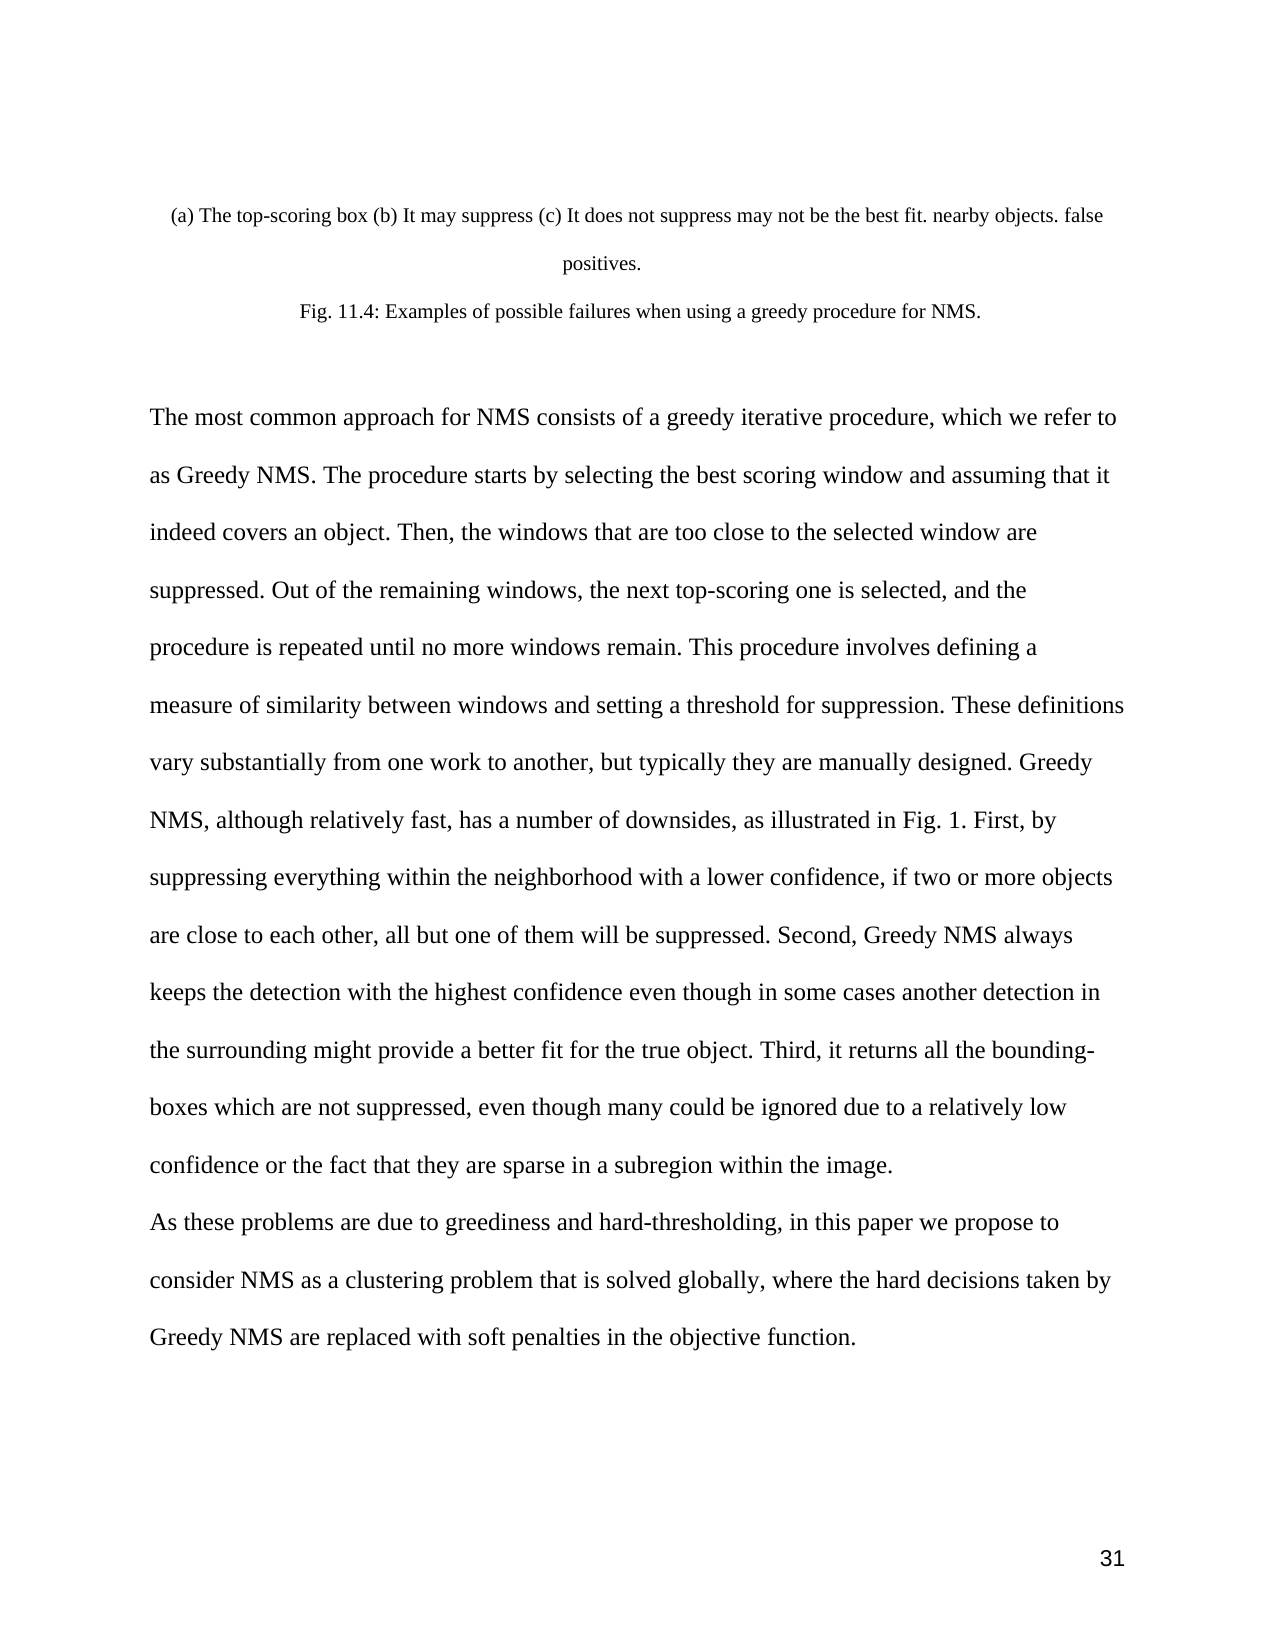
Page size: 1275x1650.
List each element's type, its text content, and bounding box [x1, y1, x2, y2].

text (a) The top-scoring box (b) It may suppress (c) It does not suppress may not be the best fit. nearby objects. false positives. [149, 203, 1125, 275]
text Fig. 11.4: Examples of possible failures when using a greedy procedure for NMS. [224, 299, 1125, 323]
text The most common approach for NMS consists of a greedy iterative procedure, which we refer to as Greedy NMS. The procedure starts by selecting the best scoring window and assuming that it indeed covers an object. Then, the windows that are too close to the selected window are suppressed. Out of the remaining windows, the next top-scoring one is selected, and the procedure is repeated until no more windows remain. This procedure involves defining a measure of similarity between windows and setting a threshold for suppression. These definitions vary substantially from one work to another, but typically they are manually designed. Greedy NMS, although relatively fast, has a number of downsides, as illustrated in Fig. 1. First, by suppressing everything within the neighborhood with a lower confidence, if two or more objects are close to each other, all but one of them will be suppressed. Second, Greedy NMS always keeps the detection with the highest confidence even though in some cases another detection in the surrounding might provide a better fit for the true object. Third, it returns all the bounding-boxes which are not suppressed, even though many could be ignored due to a relatively low confidence or the fact that they are sparse in a subregion within the image. [149, 402, 1125, 1178]
text As these problems are due to greediness and hard-thresholding, in this paper we propose to consider NMS as a clustering problem that is solved globally, where the hard decisions taken by Greedy NMS are replaced with soft penalties in the objective function. [149, 1207, 1125, 1351]
